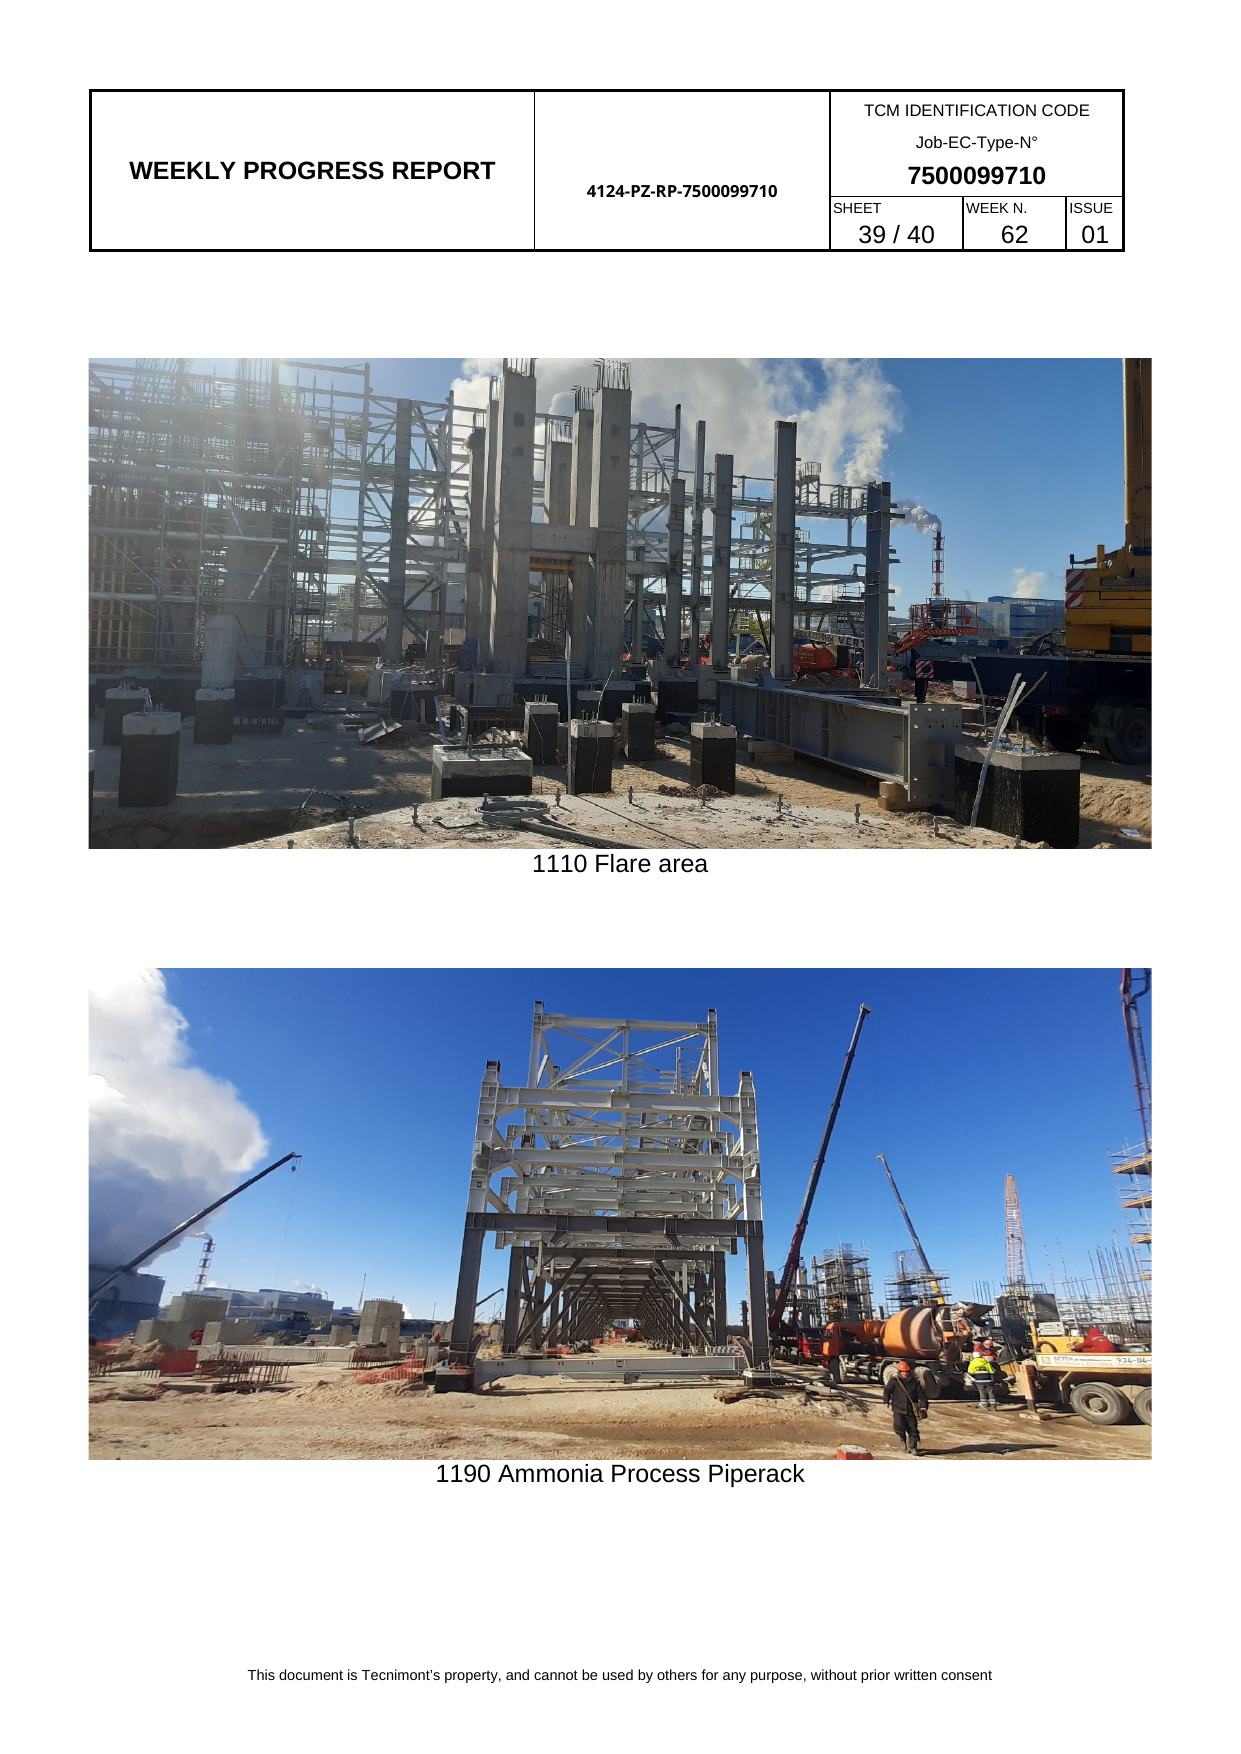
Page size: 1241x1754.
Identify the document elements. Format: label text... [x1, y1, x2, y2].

picture [88, 968, 1152, 1460]
text 1190 Ammonia Process Piperack [88, 1460, 1152, 1488]
text 1110 Flare area [88, 849, 1152, 878]
picture [88, 358, 1152, 849]
